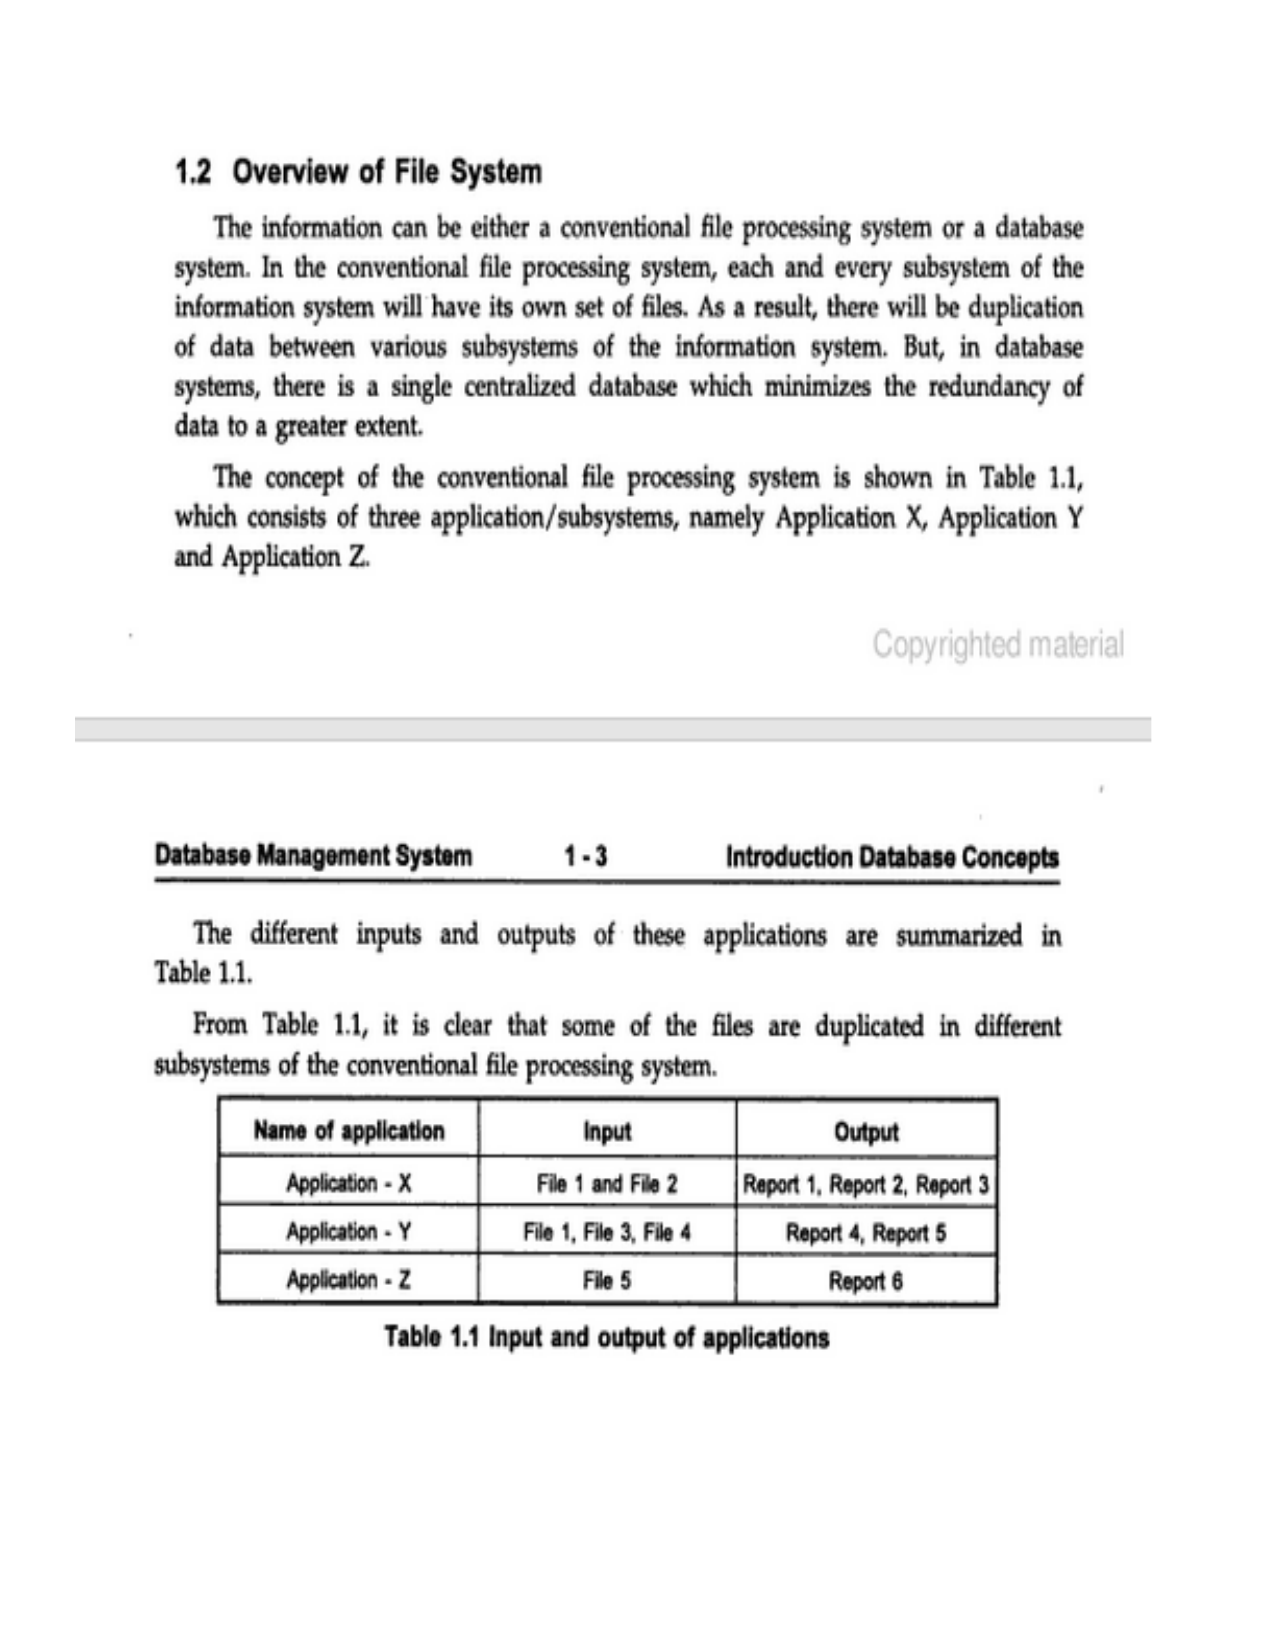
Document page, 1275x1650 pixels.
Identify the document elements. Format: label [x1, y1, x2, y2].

picture [75, 128, 1152, 1361]
